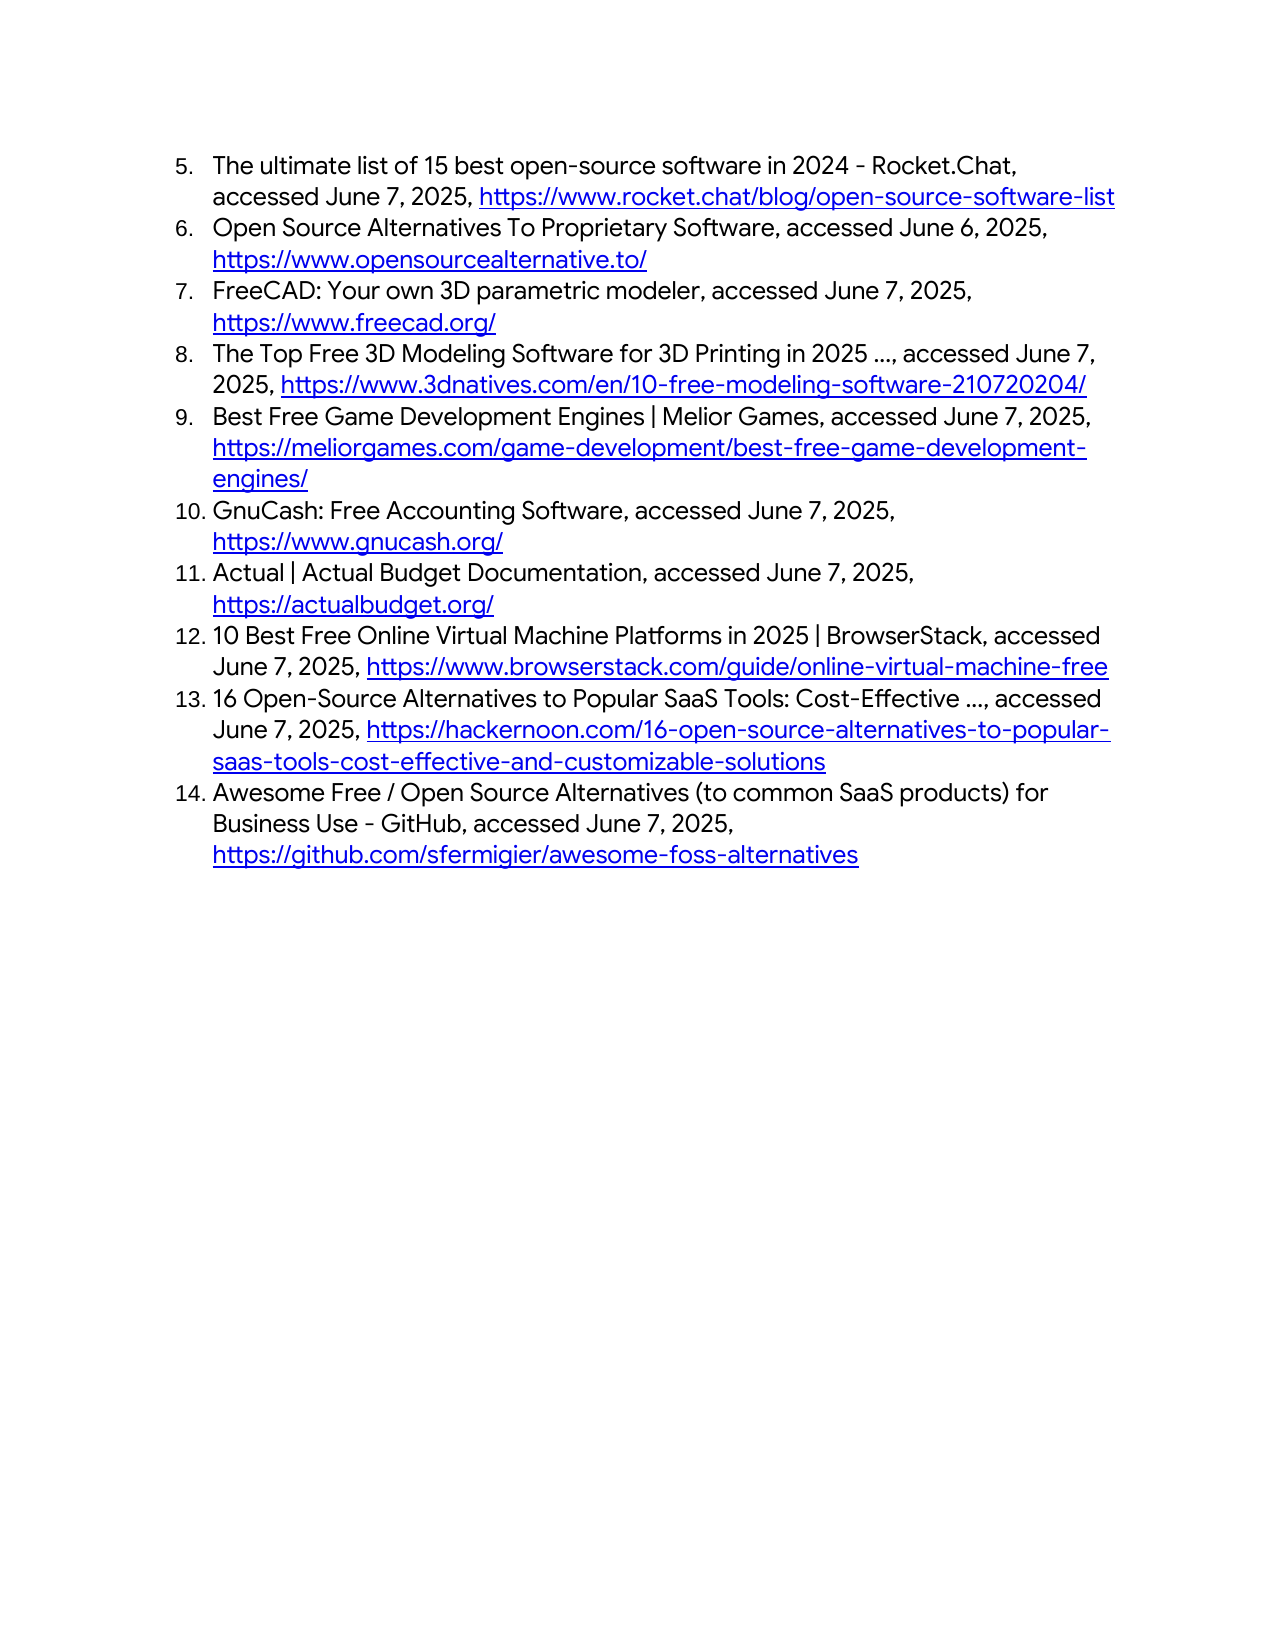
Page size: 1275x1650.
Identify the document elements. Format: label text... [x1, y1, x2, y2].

list Open Source Alternatives To Proprietary Software, accessed June 6, 2025, https://www.opensourcealternative.to/ [175, 213, 1125, 275]
list 10 Best Free Online Virtual Machine Platforms in 2025 | BrowserStack, accessed June 7, 2025, https://www.browserstack.com/guide/online-virtual-machine-free [175, 620, 1125, 683]
list 16 Open-Source Alternatives to Popular SaaS Tools: Cost-Effective ..., accessed June 7, 2025, https://hackernoon.com/16-open-source-alternatives-to-popular-saas-tools-cost-effective-and-customizable-solutions [175, 683, 1125, 777]
list Awesome Free / Open Source Alternatives (to common SaaS products) for Business Use - GitHub, accessed June 7, 2025, https://github.com/sfermigier/awesome-foss-alternatives [175, 777, 1125, 871]
list The Top Free 3D Modeling Software for 3D Printing in 2025 ..., accessed June 7, 2025, https://www.3dnatives.com/en/10-free-modeling-software-210720204/ [175, 338, 1125, 401]
list Actual | Actual Budget Documentation, accessed June 7, 2025, https://actualbudget.org/ [175, 558, 1125, 620]
list The ultimate list of 15 best open-source software in 2024 - Rocket.Chat, accessed June 7, 2025, https://www.rocket.chat/blog/open-source-software-list [175, 150, 1125, 213]
list FreeCAD: Your own 3D parametric modeler, accessed June 7, 2025, https://www.freecad.org/ [175, 275, 1125, 338]
list GnuCash: Free Accounting Software, accessed June 7, 2025, https://www.gnucash.org/ [175, 495, 1125, 558]
list Best Free Game Development Engines | Melior Games, accessed June 7, 2025, https://meliorgames.com/game-development/best-free-game-development-engines/ [175, 401, 1125, 495]
